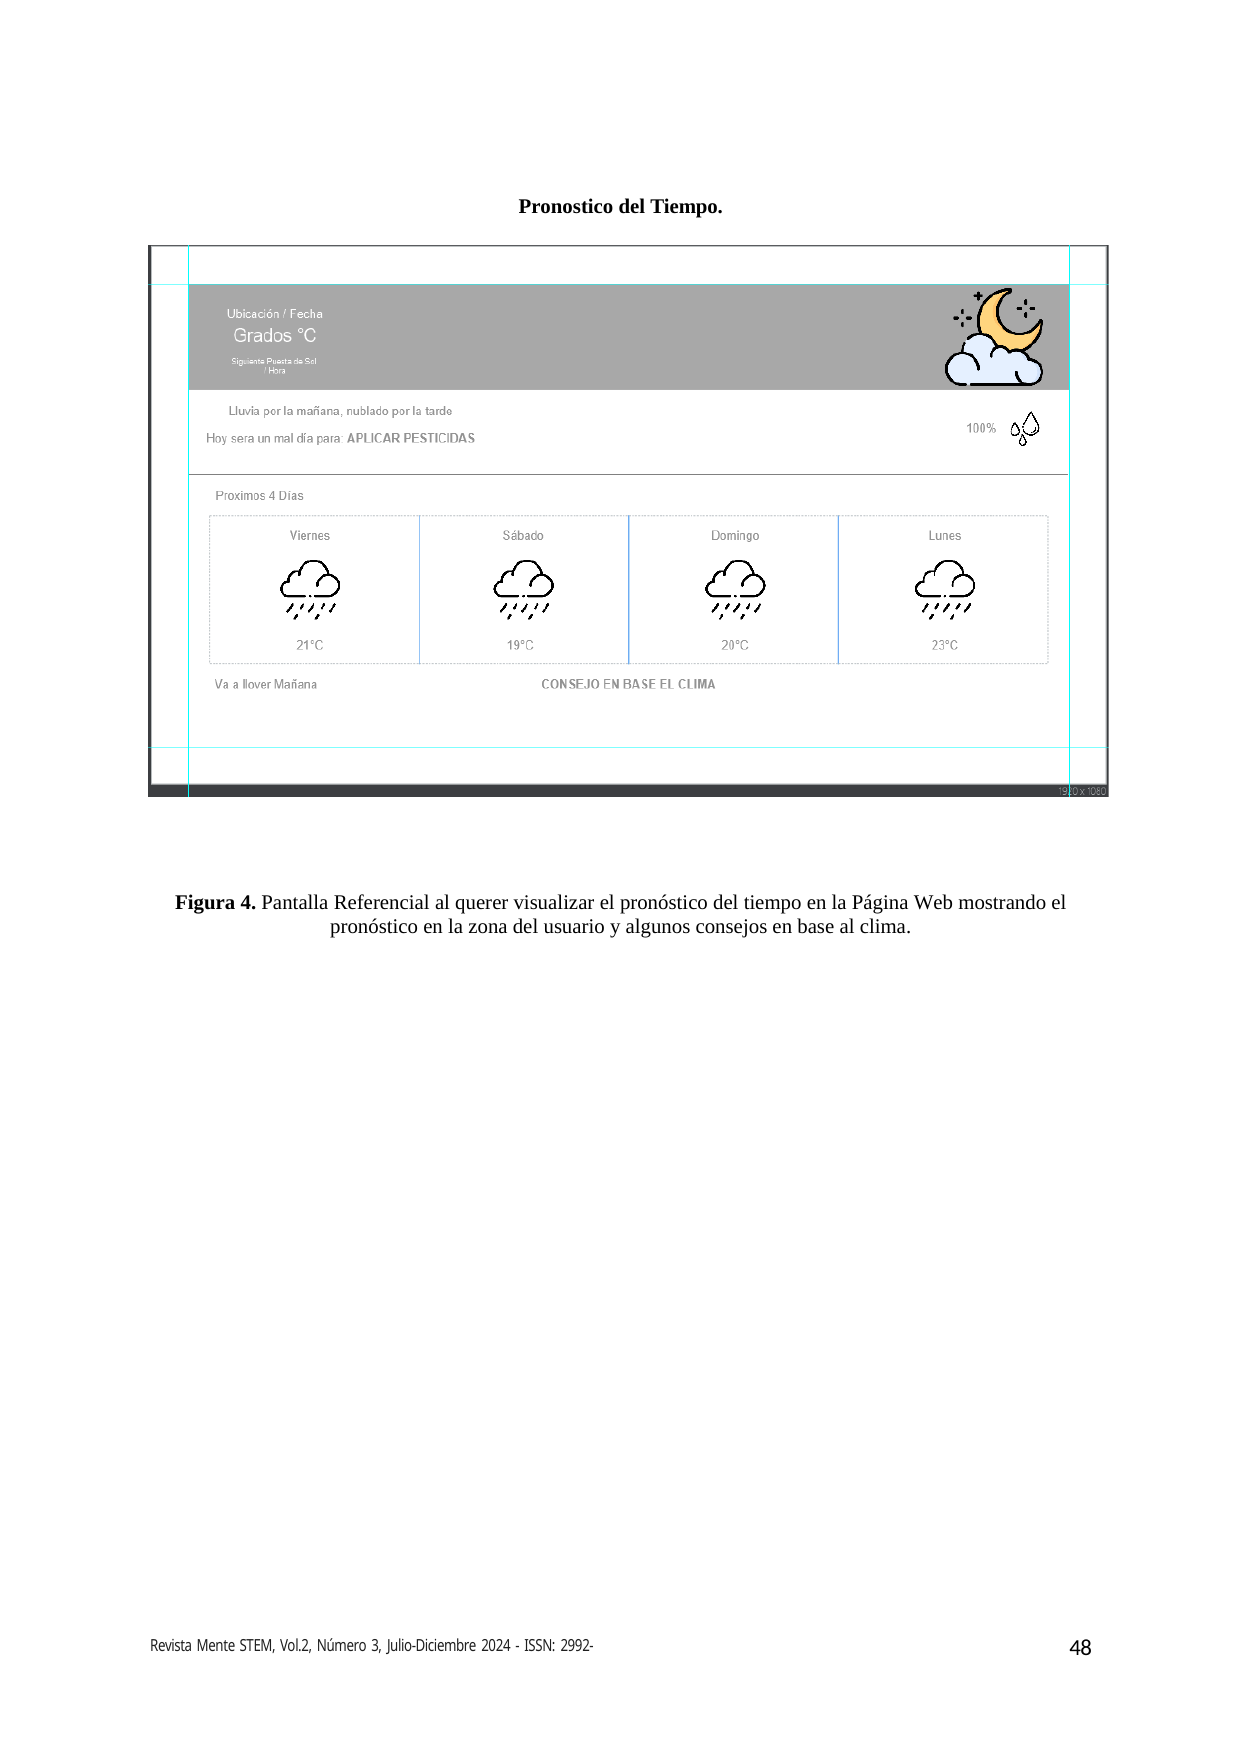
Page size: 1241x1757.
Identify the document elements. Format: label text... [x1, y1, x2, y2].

text Figura 4. Pantalla Referencial al querer visualizar el pronóstico del tiempo en la Página Web mostrando el pronóstico en la zona del usuario y algunos consejos en base al clima. [156, 889, 1085, 938]
subtitle Pronostico del Tiempo. [156, 194, 1084, 218]
picture [148, 245, 1109, 797]
